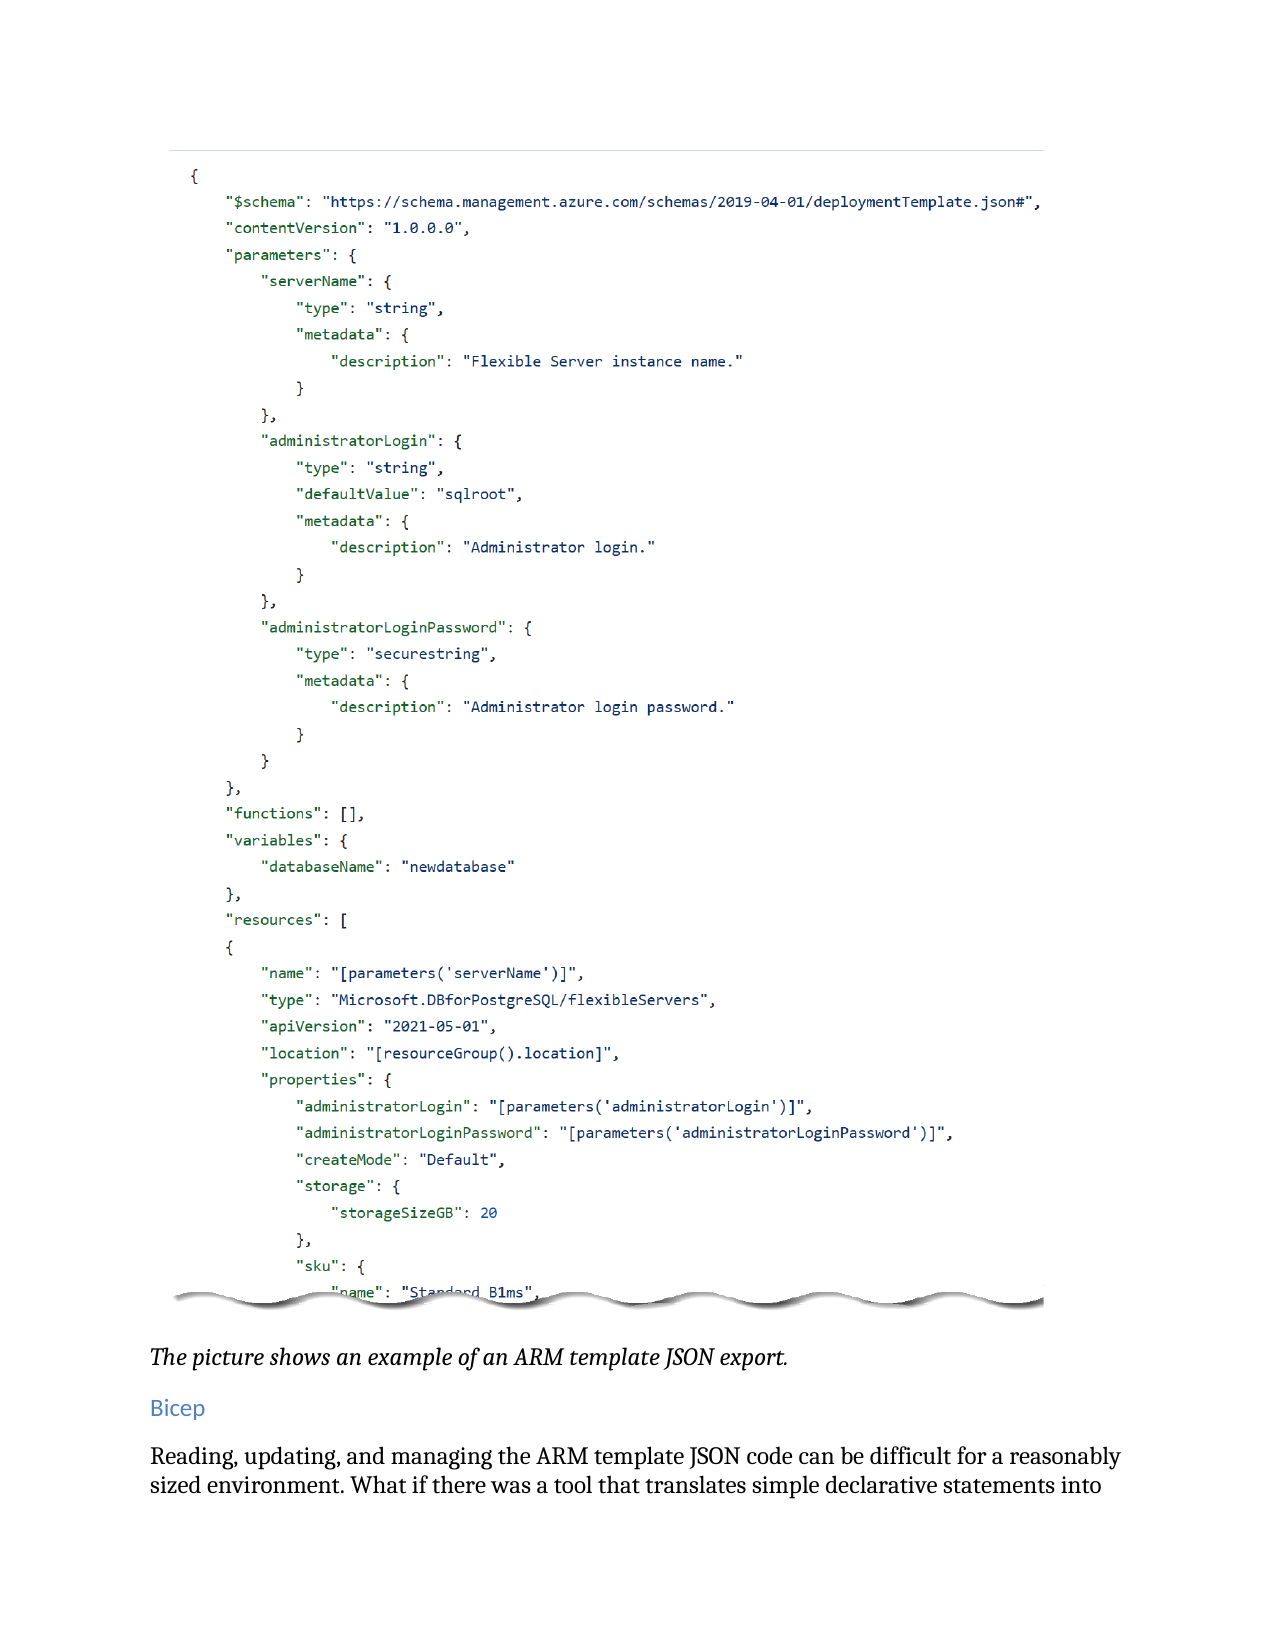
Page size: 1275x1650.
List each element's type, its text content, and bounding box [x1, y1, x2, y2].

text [150, 1442, 1125, 1499]
text The picture shows an example of an ARM template JSON export. [150, 1343, 1125, 1372]
subtitle Bicep [150, 1392, 1125, 1423]
picture [168, 150, 1044, 1322]
